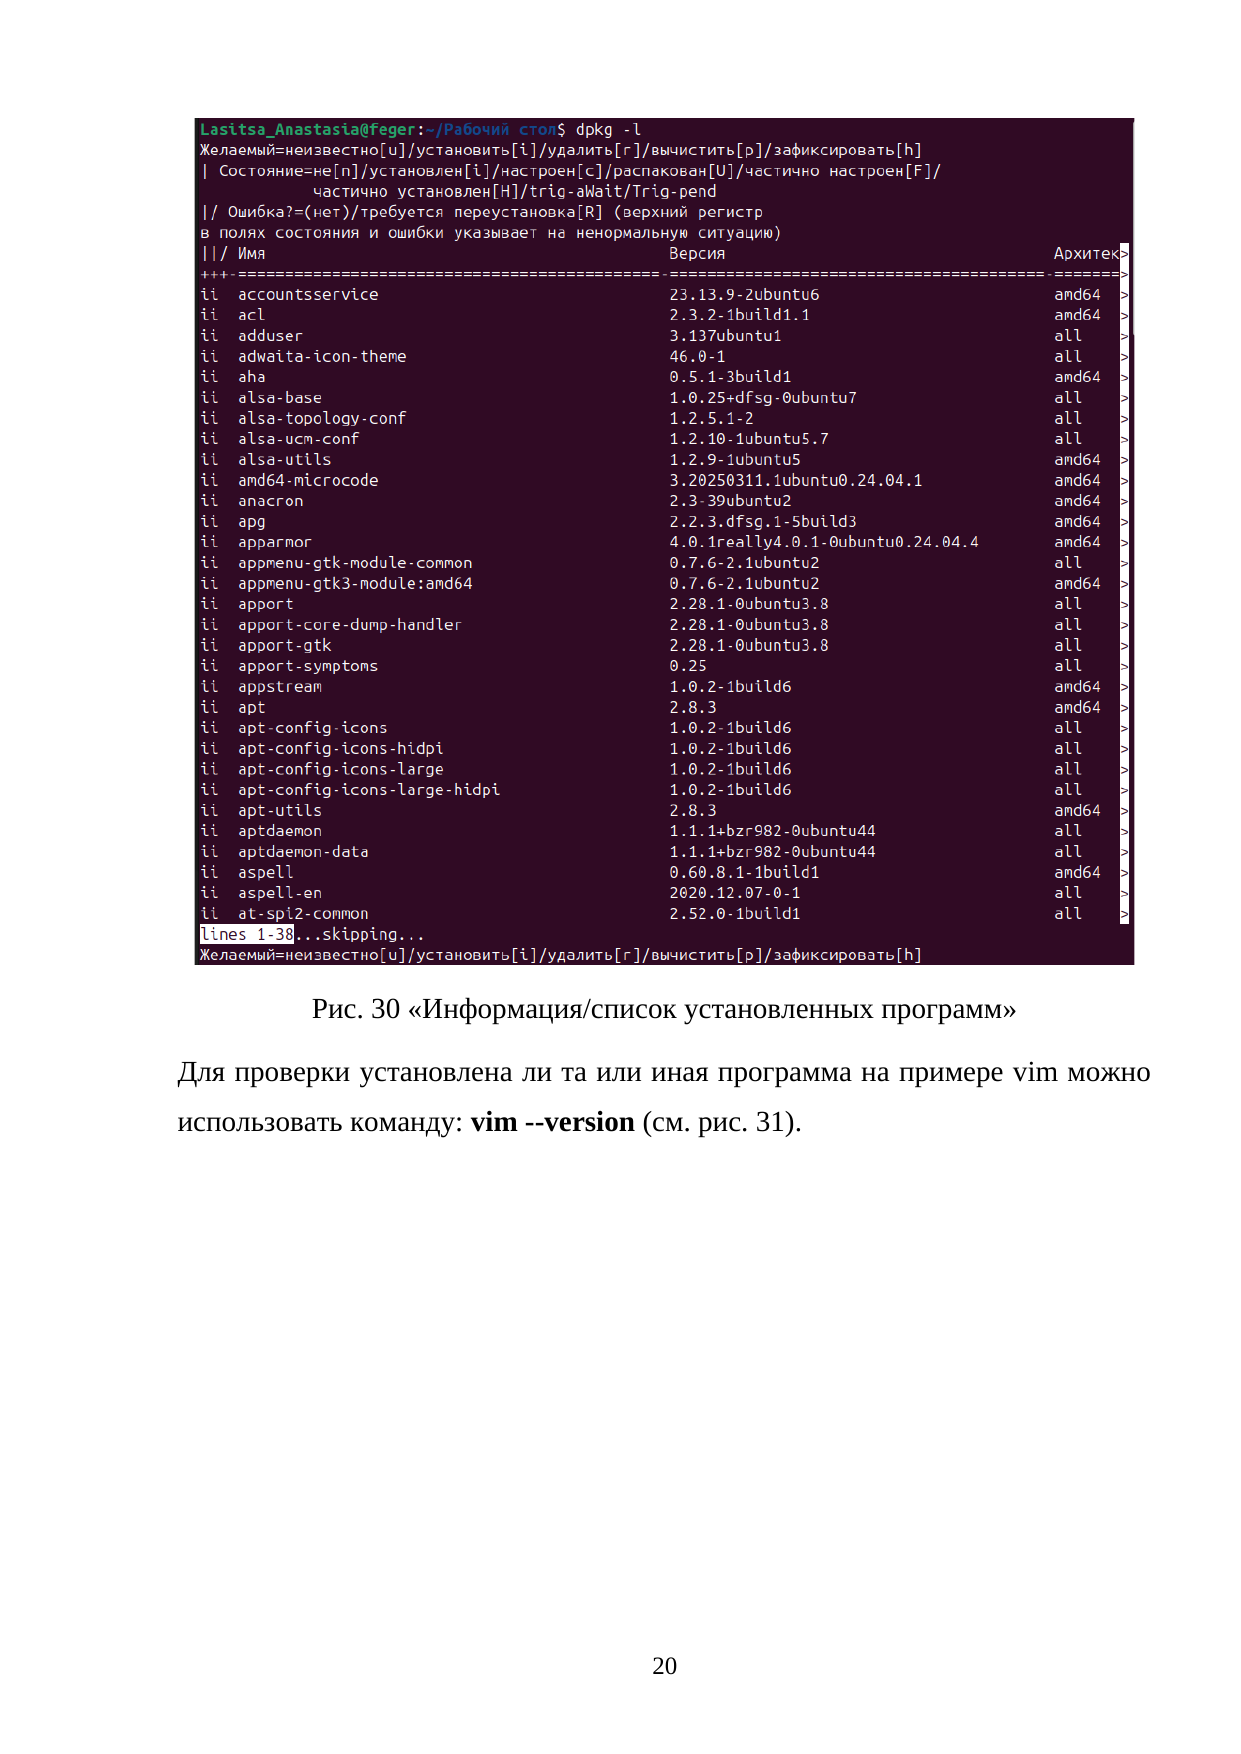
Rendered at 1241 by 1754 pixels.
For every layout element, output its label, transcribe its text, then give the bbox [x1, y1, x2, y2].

text Рис. 30 «Информация/список установленных программ» [177, 991, 1152, 1024]
picture [194, 118, 1135, 965]
text Для проверки установлена ли та или иная программа на примере vim можно использовать команду: vim --version (см. рис. 31). [177, 1054, 1152, 1137]
